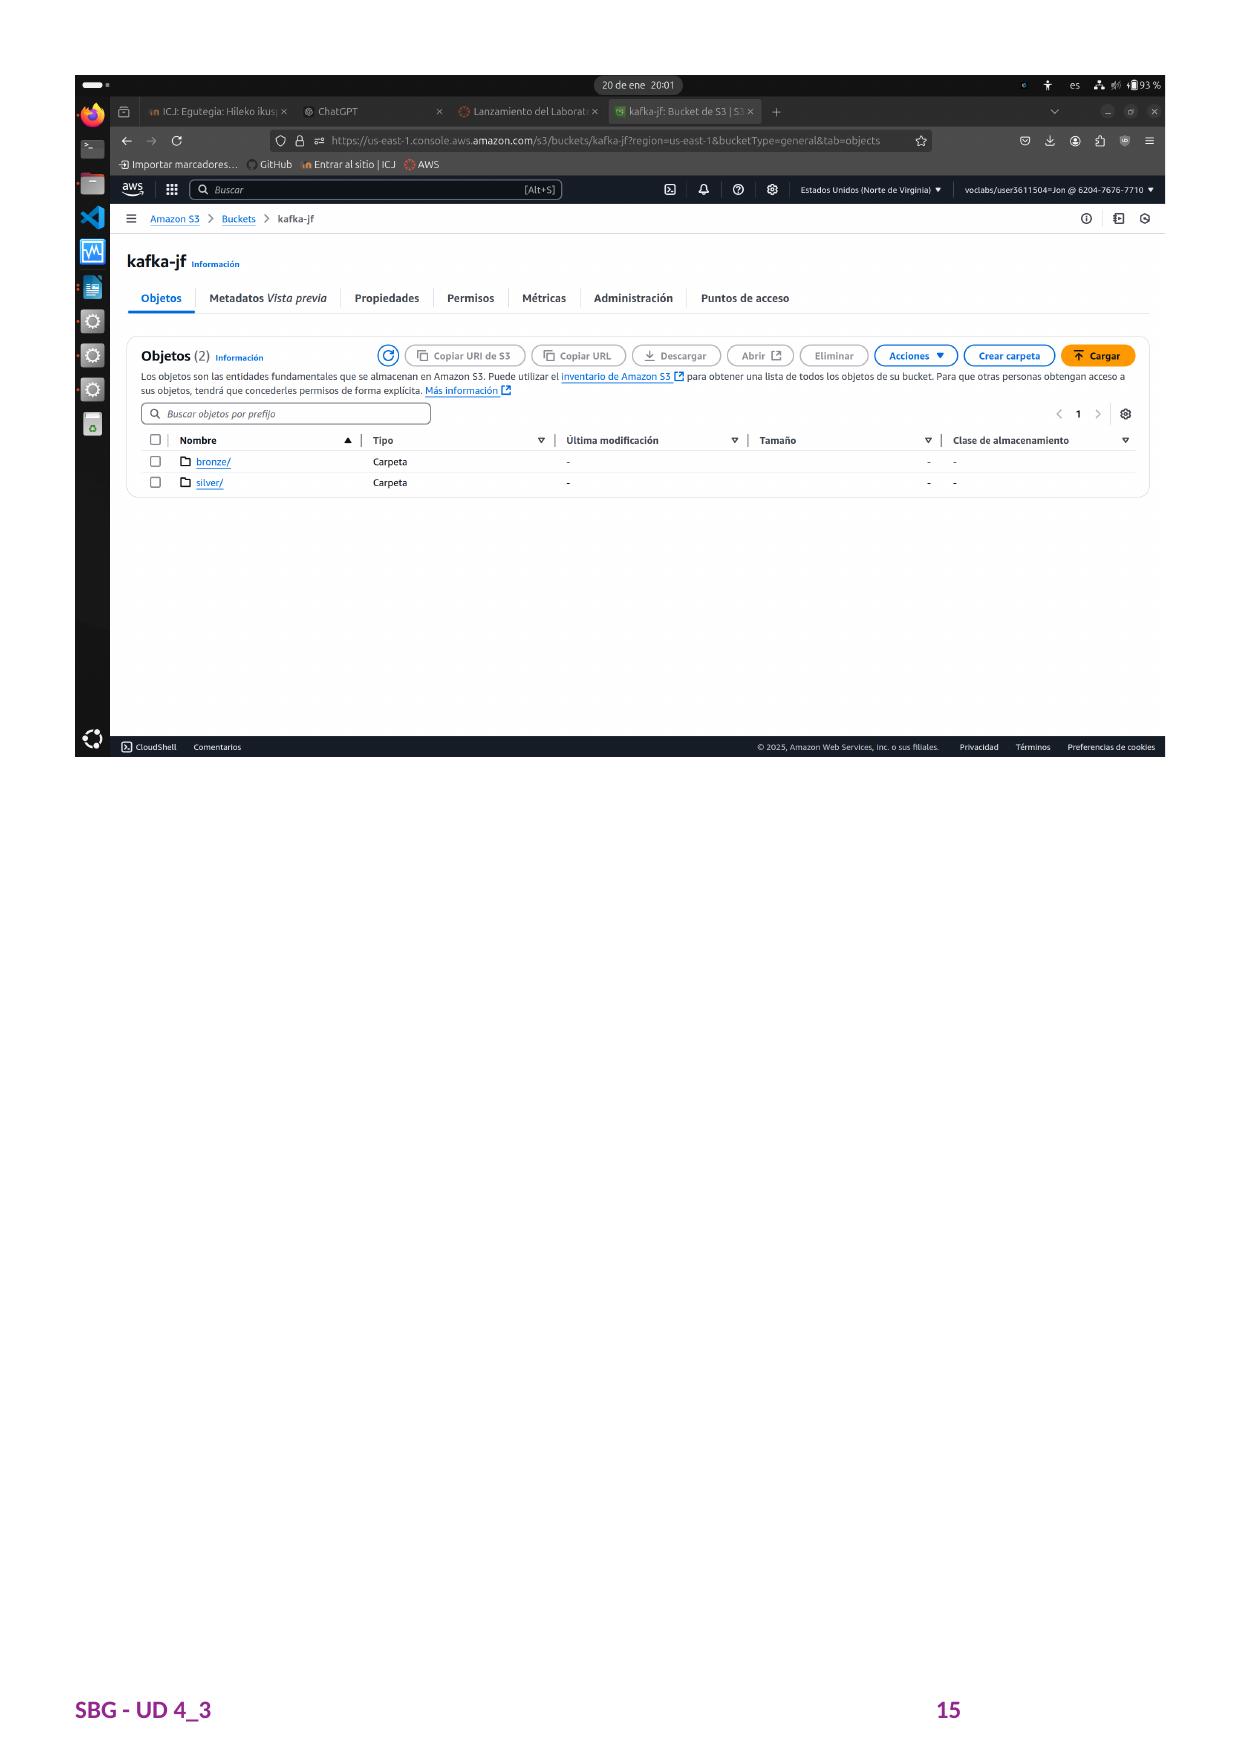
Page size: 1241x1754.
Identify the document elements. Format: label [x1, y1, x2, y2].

picture [75, 75, 1166, 757]
